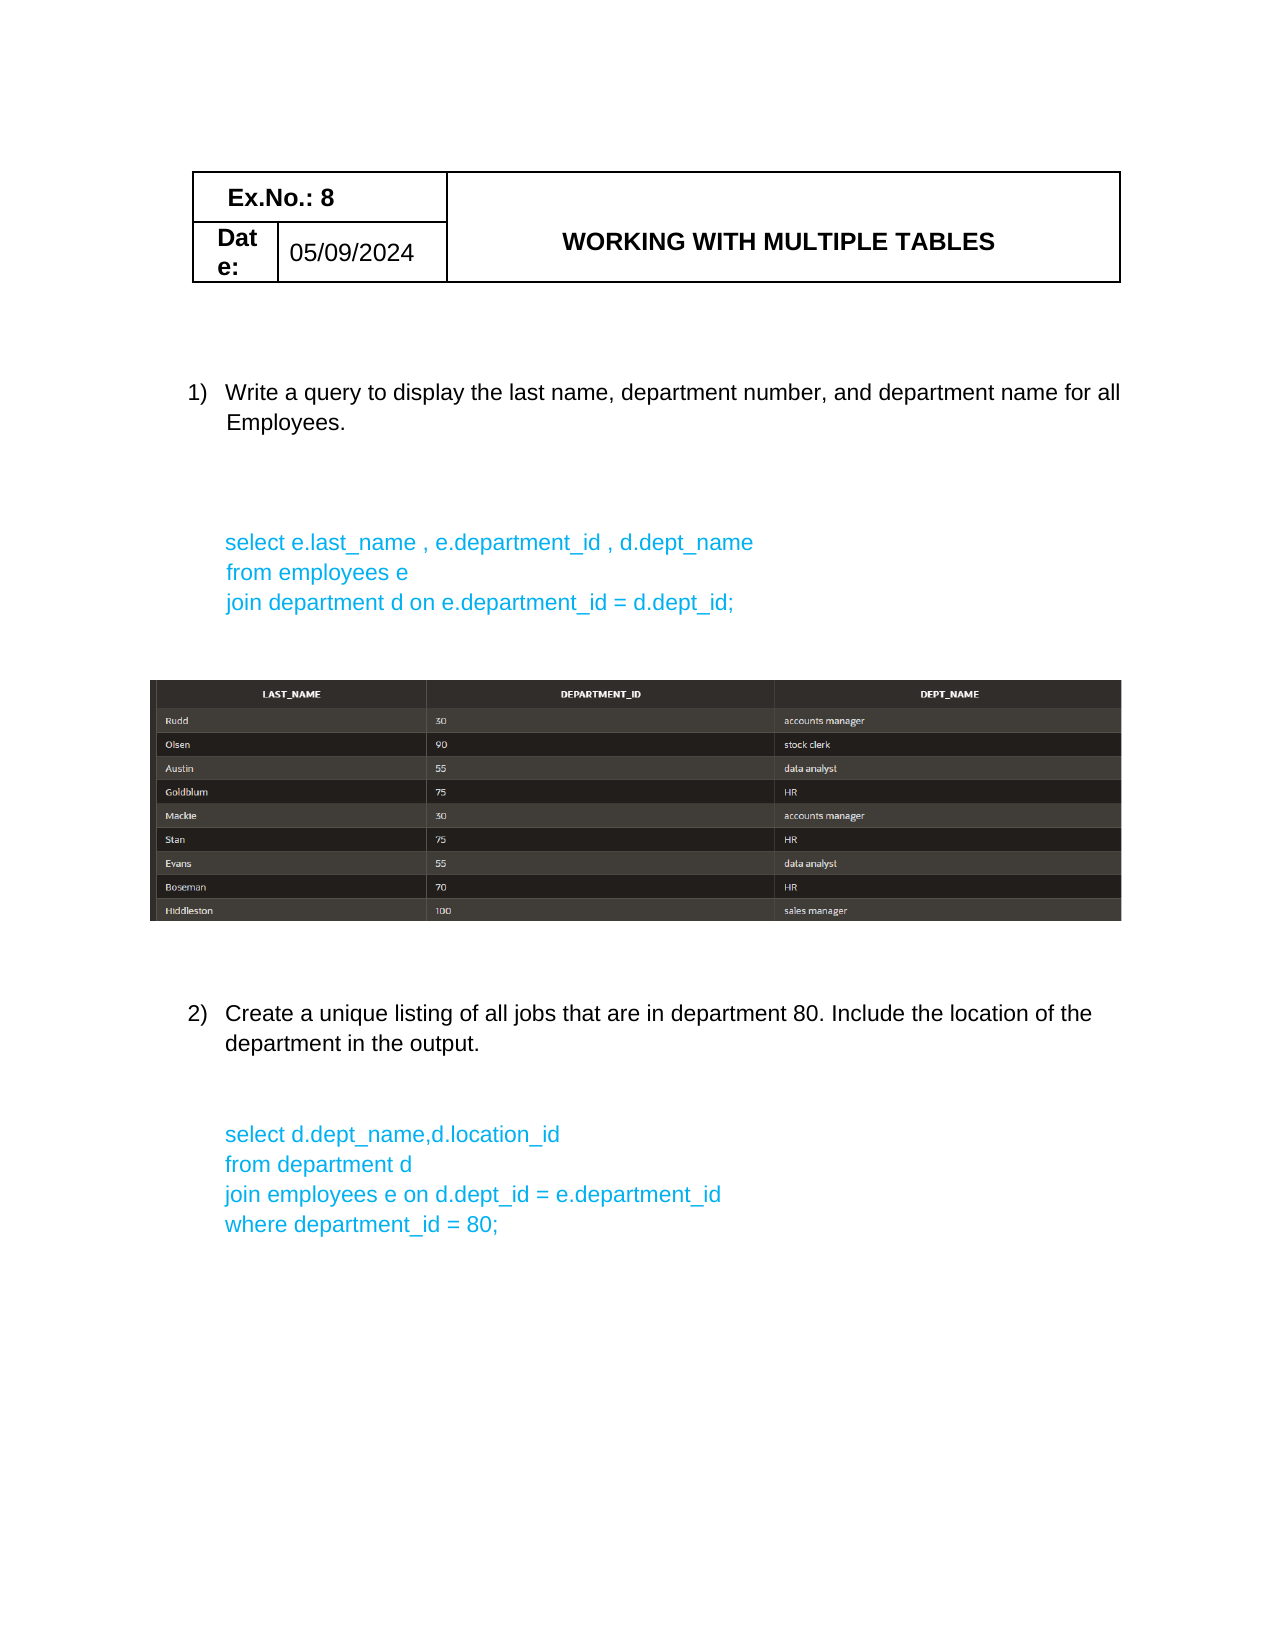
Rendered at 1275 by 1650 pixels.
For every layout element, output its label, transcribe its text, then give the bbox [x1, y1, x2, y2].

table_cell Date: [194, 223, 277, 281]
text join department d on e.department_id = d.dept_id; [226, 589, 1210, 616]
table_header WORKING WITH MULTIPLE TABLES [448, 173, 1119, 281]
table_cell 05/09/2024 [279, 223, 446, 281]
list Create a unique listing of all jobs that are in department 80. Include the location of the department in the output. [187, 1000, 1093, 1057]
list Write a query to display the last name, department number, and department name for all Employees. [187, 379, 1121, 435]
text join employees e on d.dept_id = e.department_id where department_id = 80; [225, 1181, 723, 1238]
picture [150, 680, 1122, 921]
text select e.last_name , e.department_id , d.dept_name from employees e [225, 529, 756, 586]
table_header Ex.No.: 8 [194, 173, 446, 221]
text select d.dept_name,d.location_id from department d [225, 1121, 562, 1177]
